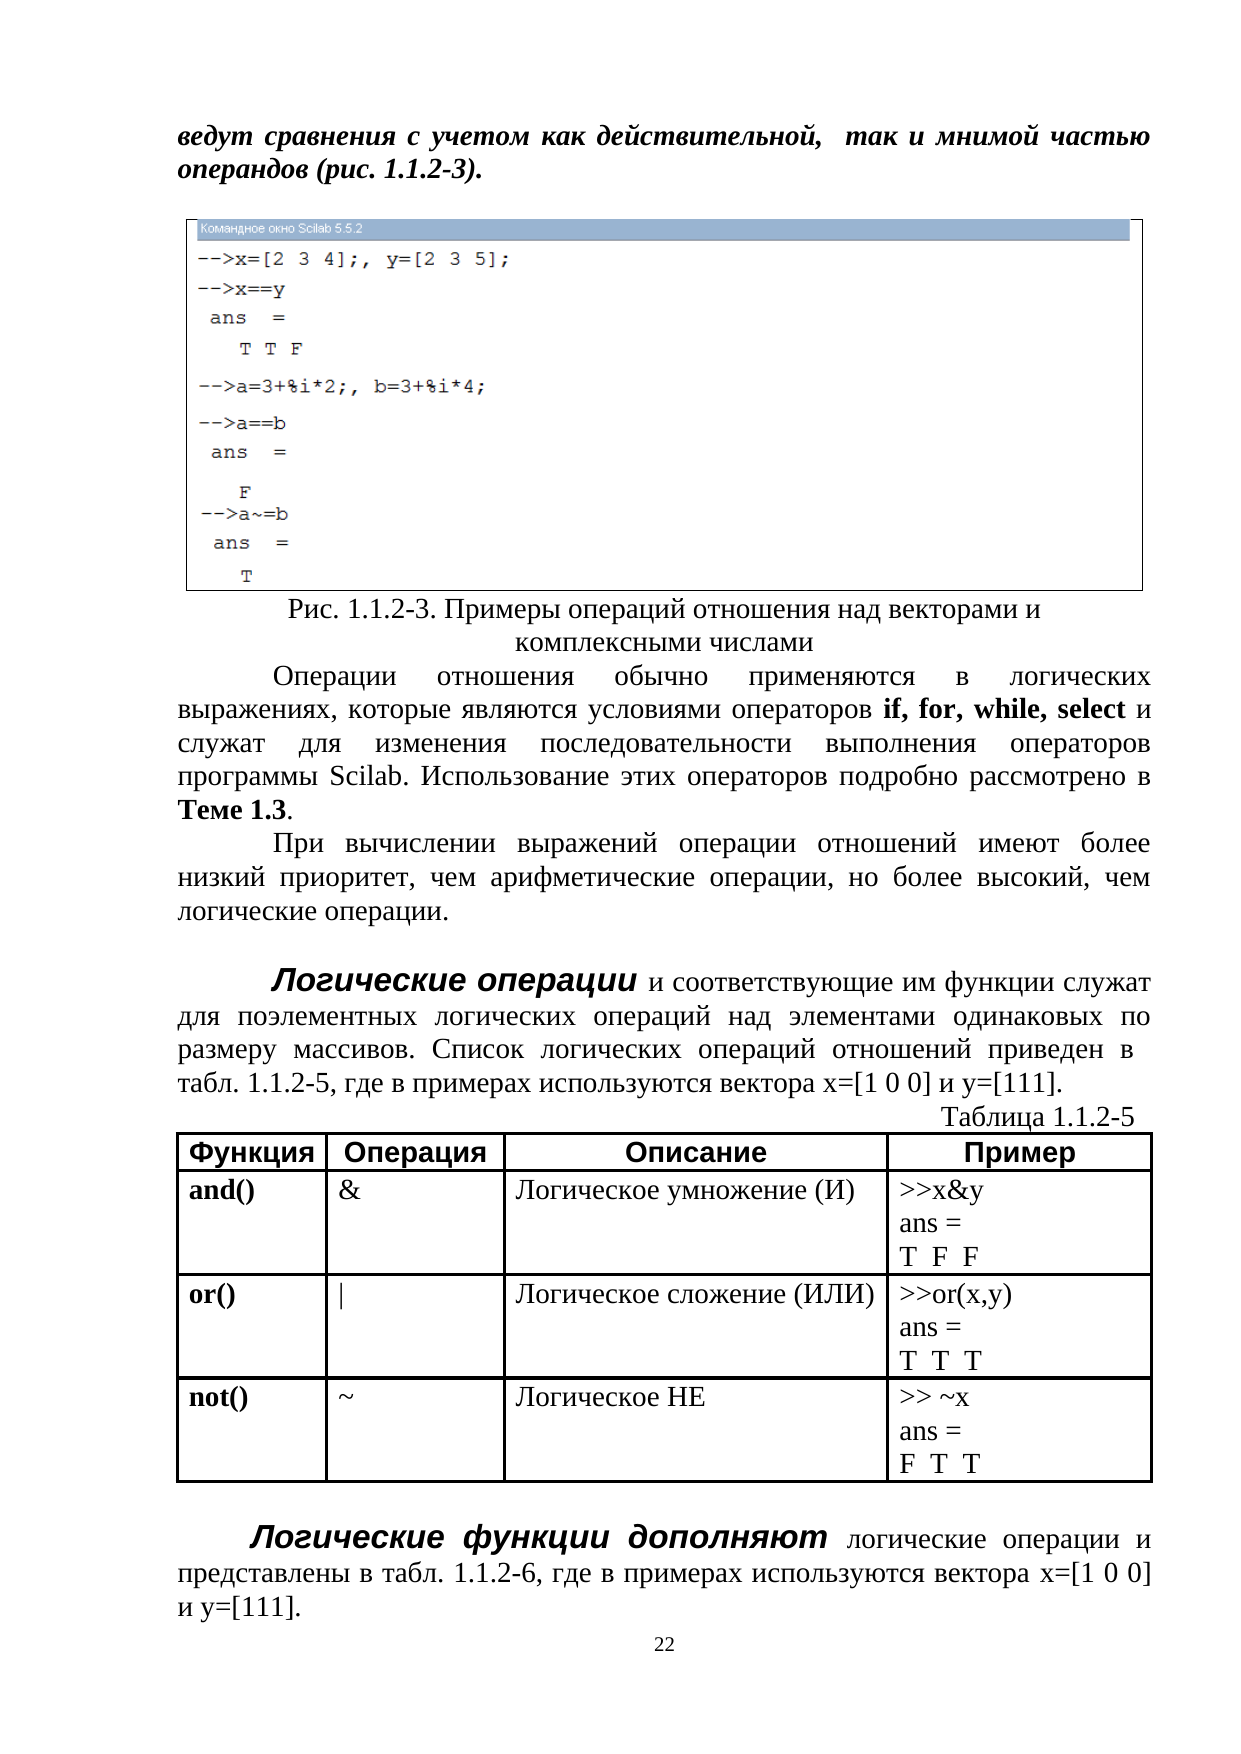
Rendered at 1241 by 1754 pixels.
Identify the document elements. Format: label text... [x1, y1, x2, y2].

table_cell >>or(x,y) ans = T T T [889, 1276, 1150, 1376]
table_header Пример [889, 1135, 1150, 1169]
table_cell >>x&y ans = T F F [889, 1172, 1150, 1273]
table_cell and() [179, 1172, 325, 1273]
text Логические операции и соответствующие им функции служат для поэлементных логических операций над элементами одинаковых по размеру массивов. Список логических операций отношений приведен в табл. 1.1.2-5, где в примерах используются вектора x=[1 0 0] и y=[111]. [177, 960, 1152, 1099]
table_cell or() [179, 1276, 325, 1376]
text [177, 118, 1152, 185]
table_cell Логическое НЕ [506, 1380, 886, 1480]
text Операции отношения обычно применяются в логических выражениях, которые являются условиями операторов if, for, while, select и служат для изменения последовательности выполнения операторов программы Scilab. Использование этих операторов подробно рассмотрено в Теме 1.3. [177, 658, 1152, 826]
table_cell Логическое сложение (ИЛИ) [506, 1276, 886, 1376]
table_header Функция [179, 1135, 325, 1169]
table_header Описание [506, 1135, 886, 1169]
table_cell | [328, 1276, 503, 1376]
table_header [1131, 220, 1142, 590]
text При вычислении выражений операции отношений имеют более низкий приоритет, чем арифметические операции, но более высокий, чем логические операции. [177, 826, 1152, 926]
table_header Операция [328, 1135, 503, 1169]
table_cell & [328, 1172, 503, 1273]
text комплексными числами [177, 624, 1152, 658]
text Логические функции дополняют логические операции и представлены в табл. 1.1.2-6, где в примерах используются вектора x=[1 0 0] и y=[111]. [177, 1517, 1152, 1622]
table_cell >> ~x ans = F T T [889, 1380, 1150, 1480]
table_header [187, 220, 197, 590]
table_cell Логическое умножение (И) [506, 1172, 886, 1273]
picture [197, 219, 1131, 590]
table_cell not() [179, 1380, 325, 1480]
text Таблица 1.1.2-5 [177, 1099, 1152, 1132]
text Рис. 1.1.2-3. Примеры операций отношения над векторами и [177, 591, 1152, 624]
table_cell ~ [328, 1380, 503, 1480]
